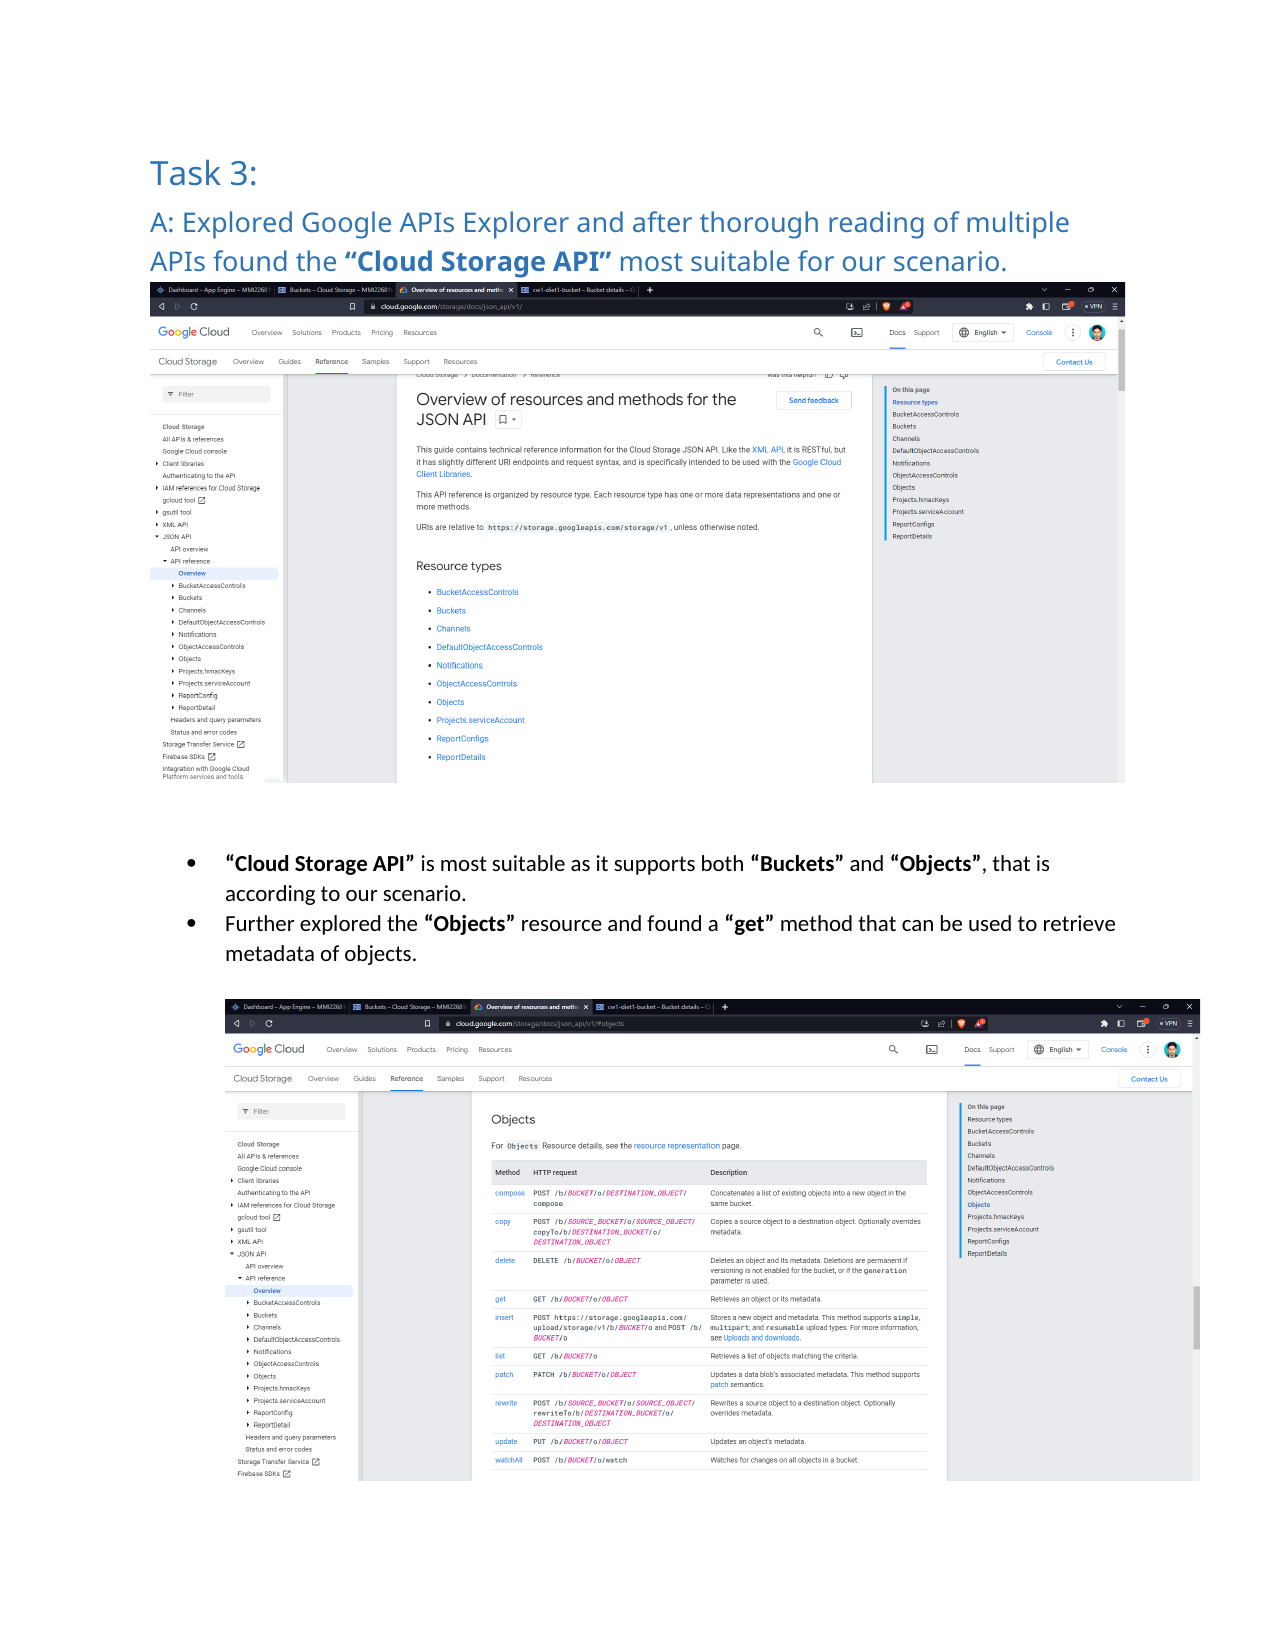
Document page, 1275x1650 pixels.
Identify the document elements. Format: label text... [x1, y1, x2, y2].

subtitle Task 3: [150, 150, 1125, 195]
list Further explored the “Objects” resource and found a “get” method that can be used to retrieve metadata of objects. [187, 909, 1125, 967]
list “Cloud Storage API” is most suitable as it supports both “Buckets” and “Objects”, that is according to our scenario. [187, 849, 1125, 907]
picture [225, 999, 1200, 1481]
subtitle A: Explored Google APIs Explorer and after thorough reading of multiple APIs found the “Cloud Storage API” most suitable for our scenario. [150, 203, 1125, 280]
picture [150, 282, 1125, 783]
